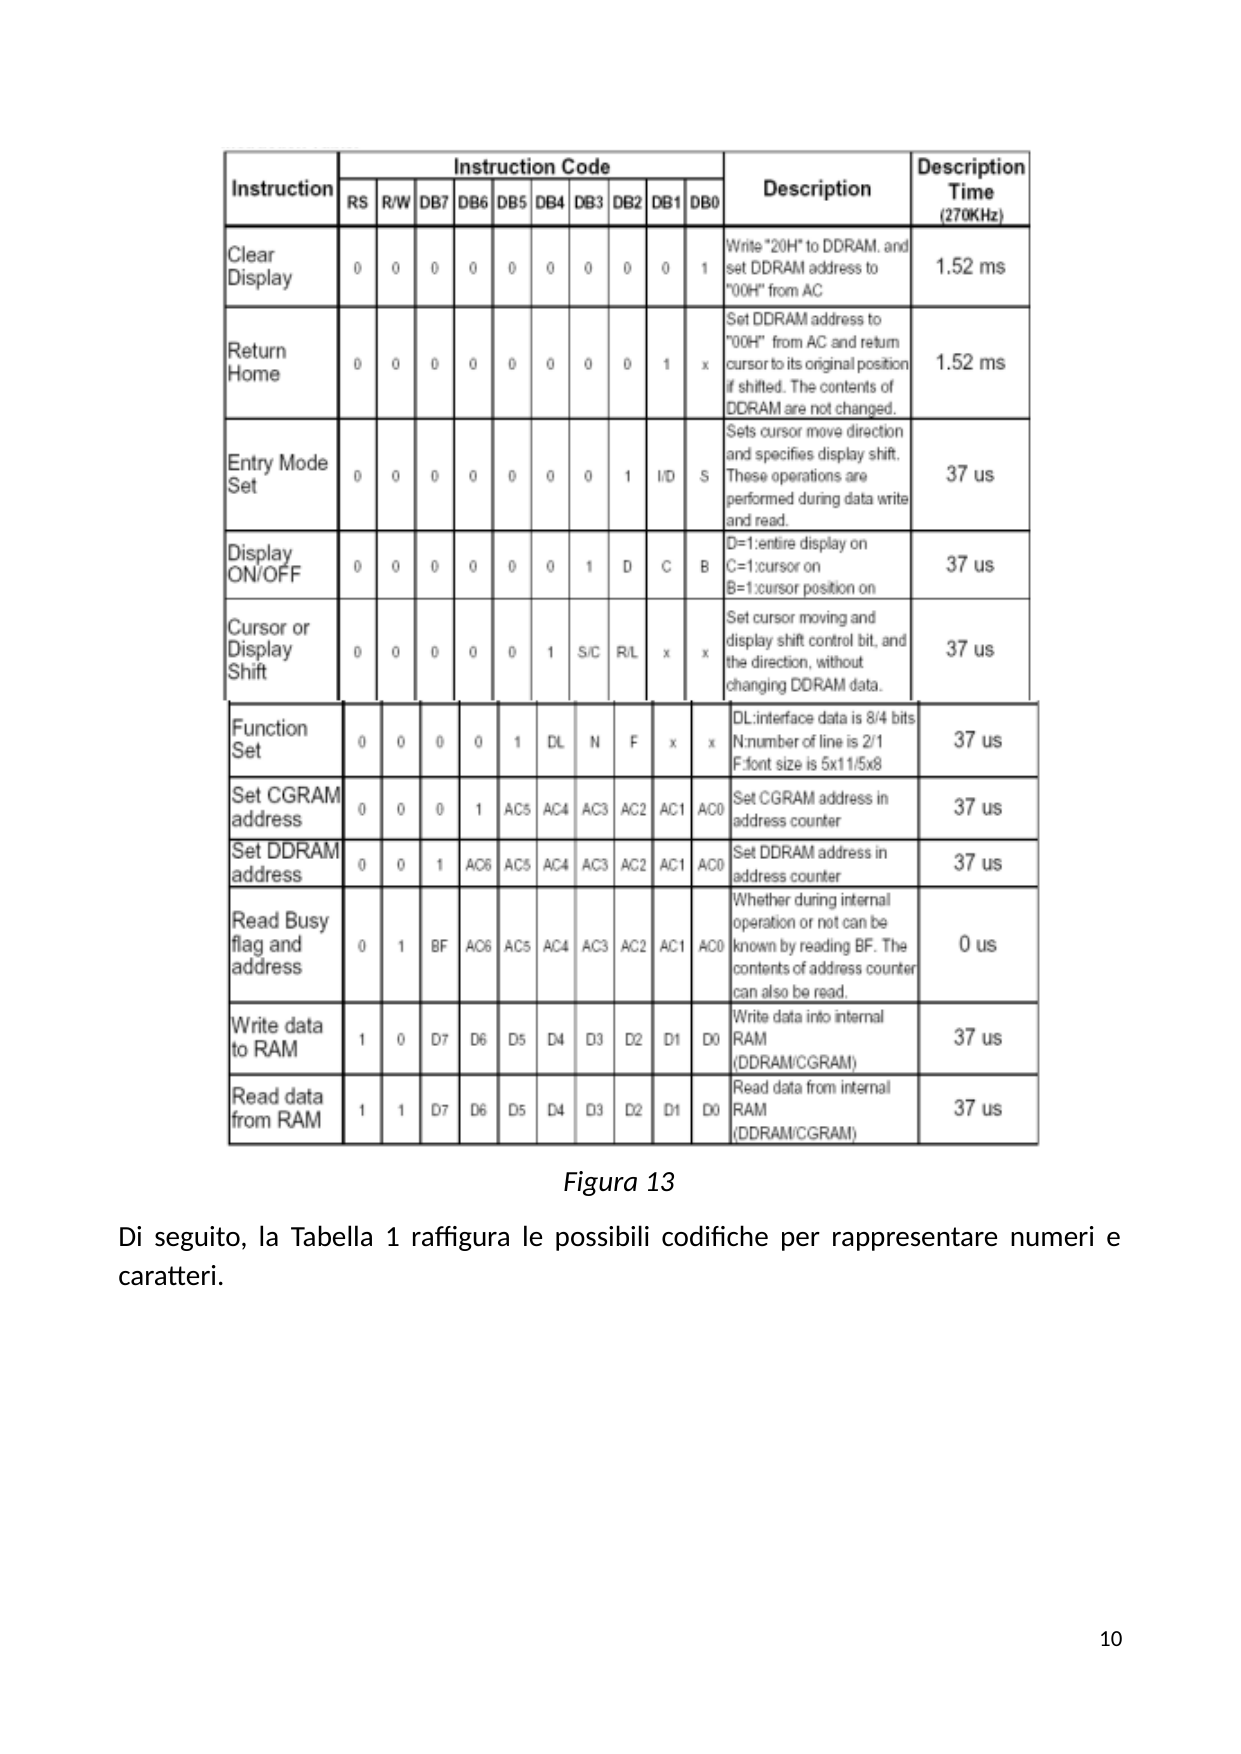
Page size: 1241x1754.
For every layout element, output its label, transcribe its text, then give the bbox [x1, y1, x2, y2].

text Di seguito, la Tabella 1 raffigura le possibili codifiche per rappresentare numeri e caratteri. [118, 1218, 1122, 1292]
picture [184, 147, 1056, 1161]
